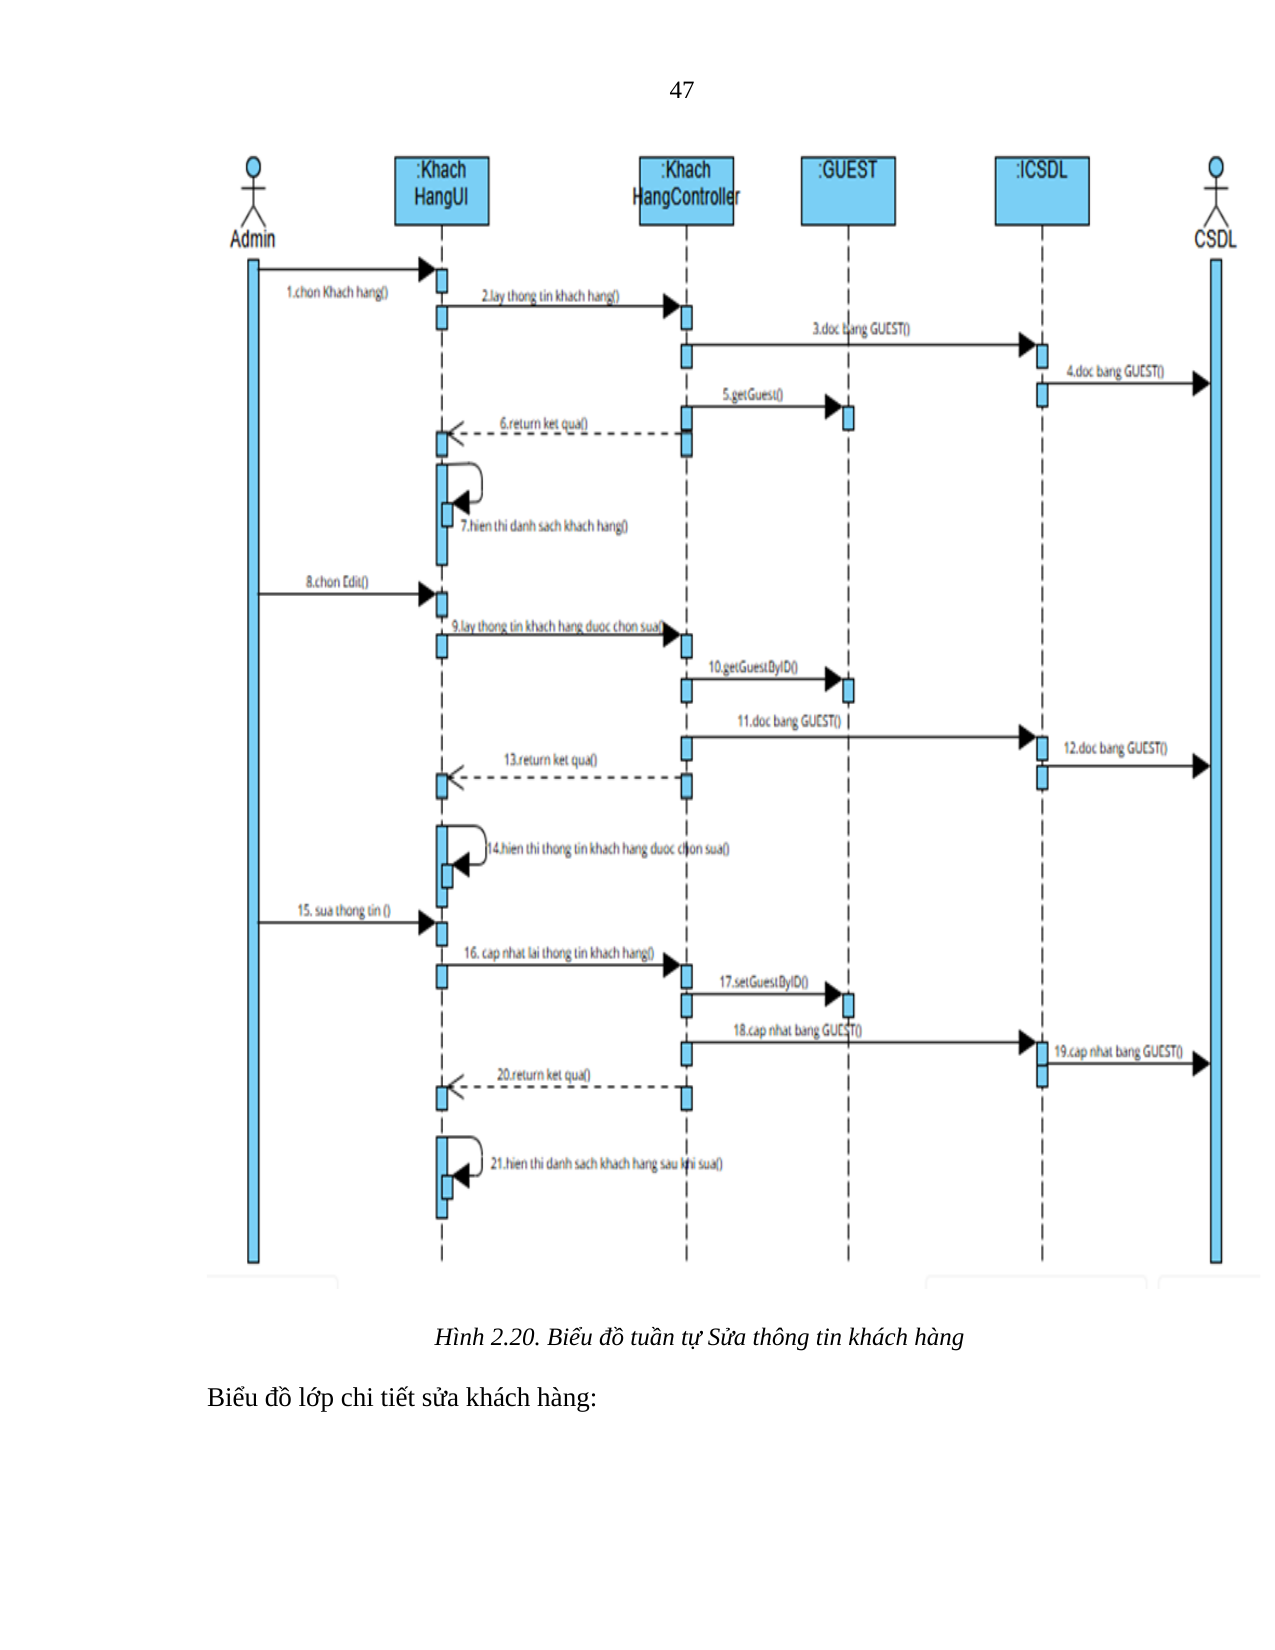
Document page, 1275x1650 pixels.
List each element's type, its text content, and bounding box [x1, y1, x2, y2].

picture [206, 147, 1261, 1289]
text Biểu đồ lớp chi tiết sửa khách hàng: [207, 1381, 1157, 1412]
list Biểu đồ tuần tự Sửa thông tin khách hàng [244, 1322, 1157, 1351]
